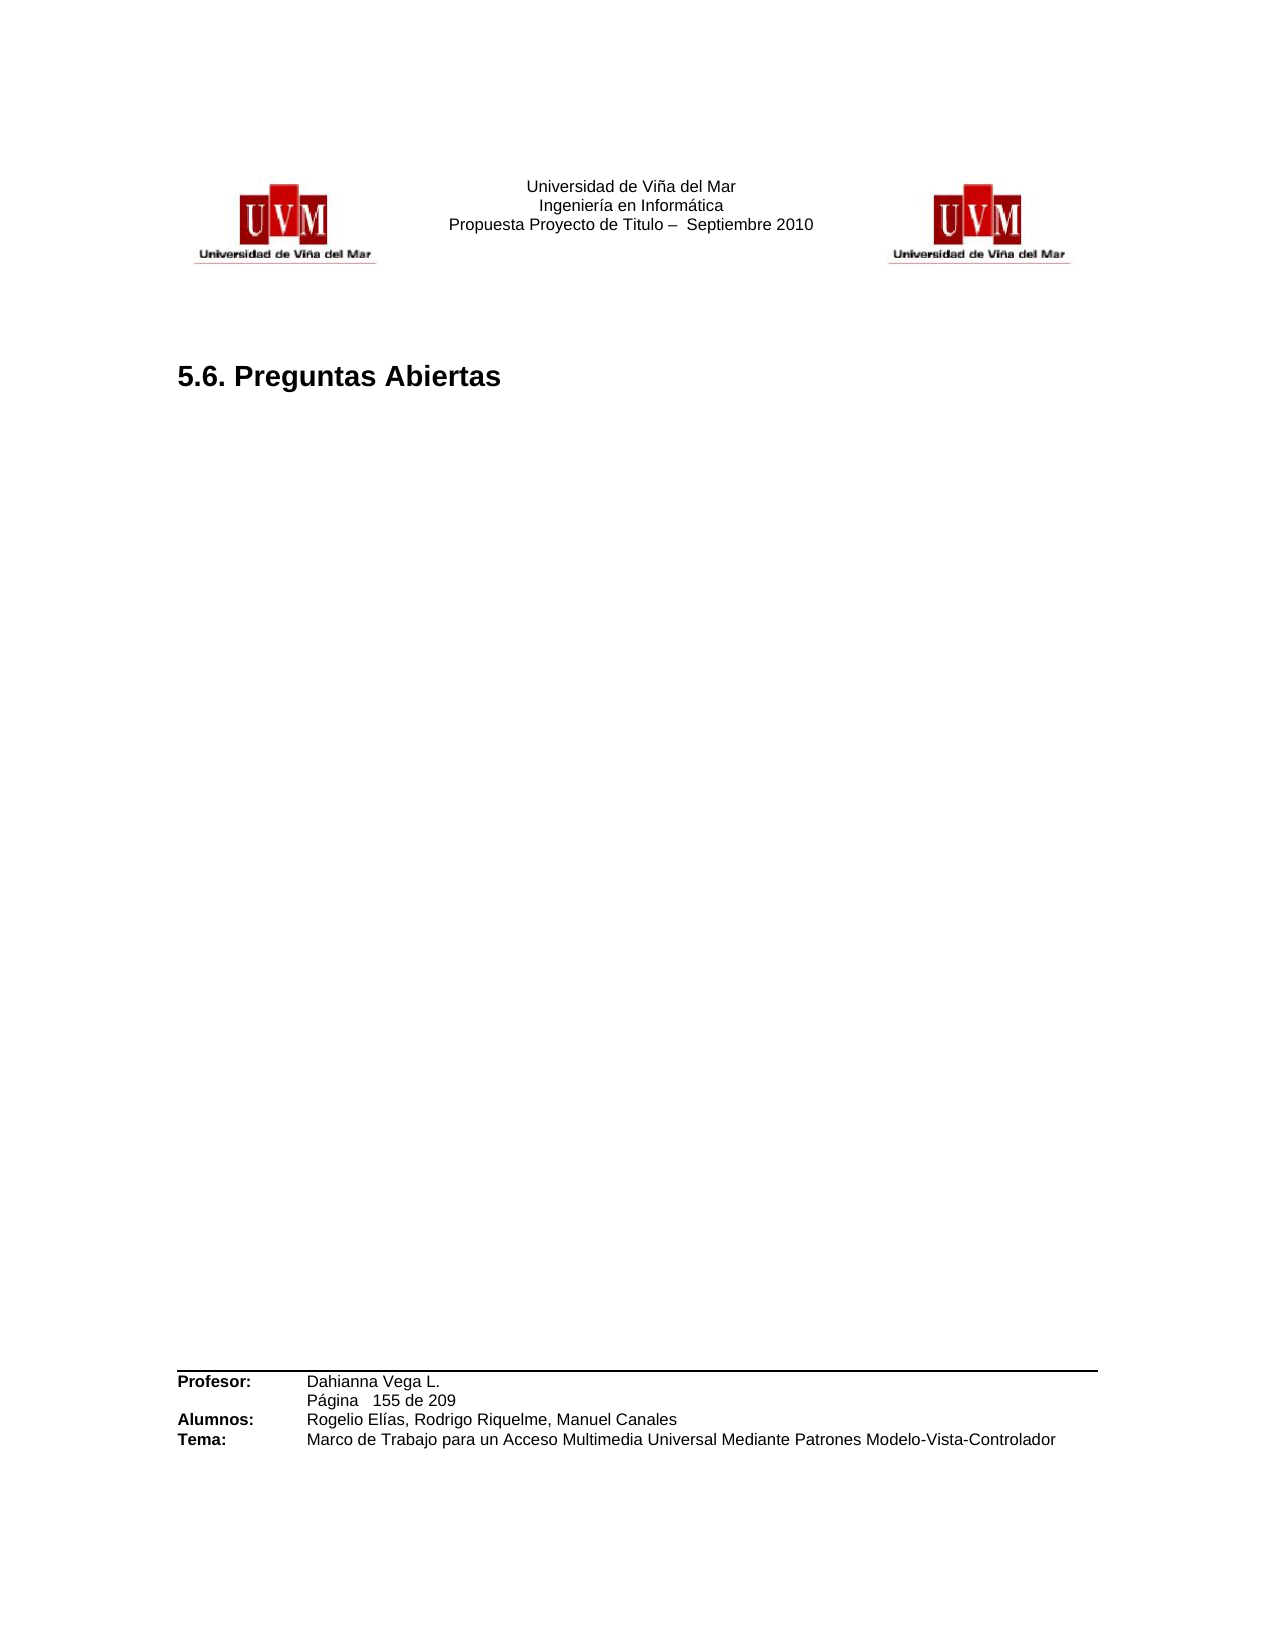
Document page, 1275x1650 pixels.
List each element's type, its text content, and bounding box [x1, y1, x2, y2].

subtitle 5.6. Preguntas Abiertas [177, 359, 1098, 392]
picture [871, 176, 1084, 267]
picture [177, 176, 390, 267]
